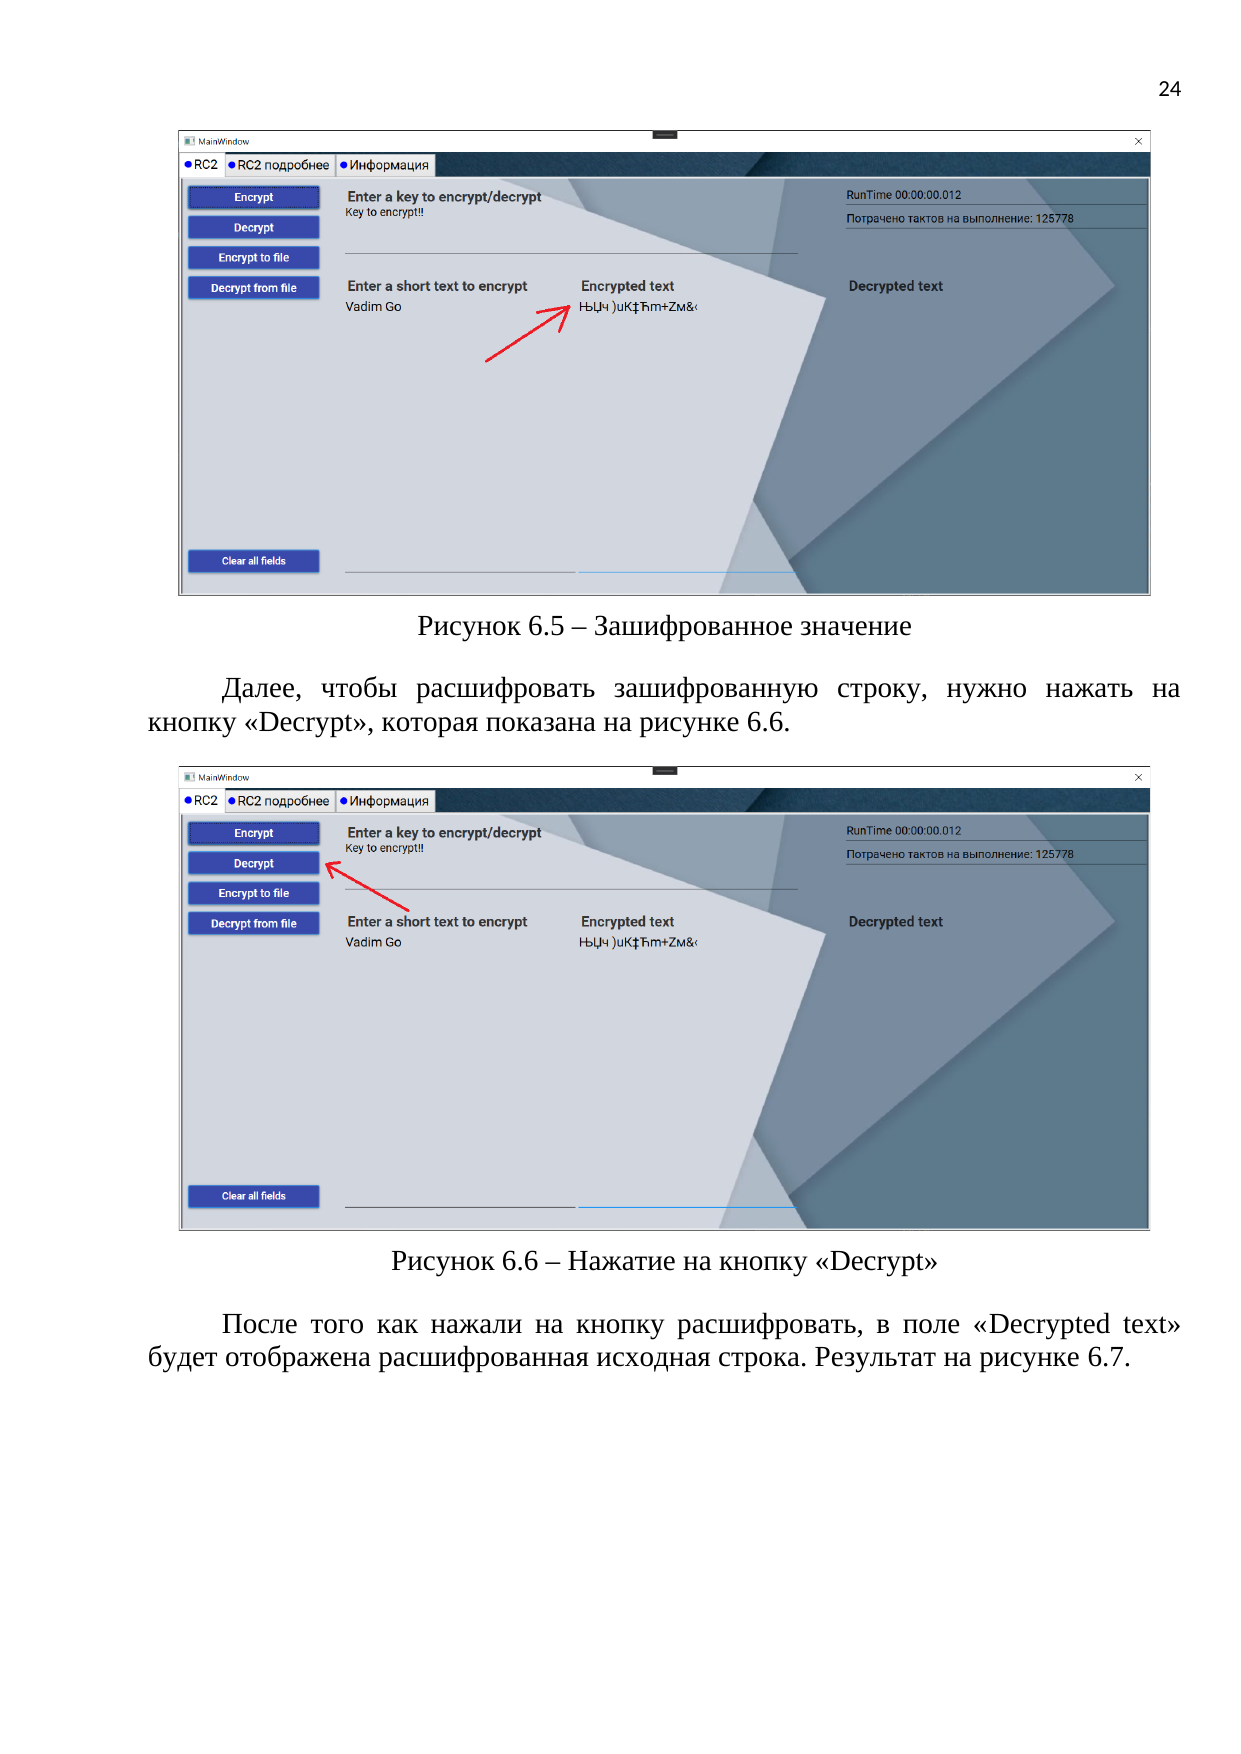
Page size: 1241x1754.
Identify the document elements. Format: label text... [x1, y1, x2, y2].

picture [178, 766, 1150, 1231]
text Далее, чтобы расшифровать зашифрованную строку, нужно нажать на кнопку «Decrypt», которая показана на рисунке 6.6. [148, 671, 1181, 738]
text Рисунок 6.6 – Нажатие на кнопку «Decrypt» [148, 1243, 1181, 1277]
text После того как нажали на кнопку расшифровать, в поле «Decrypted text» будет отображена расшифрованная исходная строка. Результат на рисунке 6.7. [148, 1306, 1181, 1373]
text Рисунок 6.5 – Зашифрованное значение [148, 608, 1181, 641]
picture [178, 130, 1151, 596]
